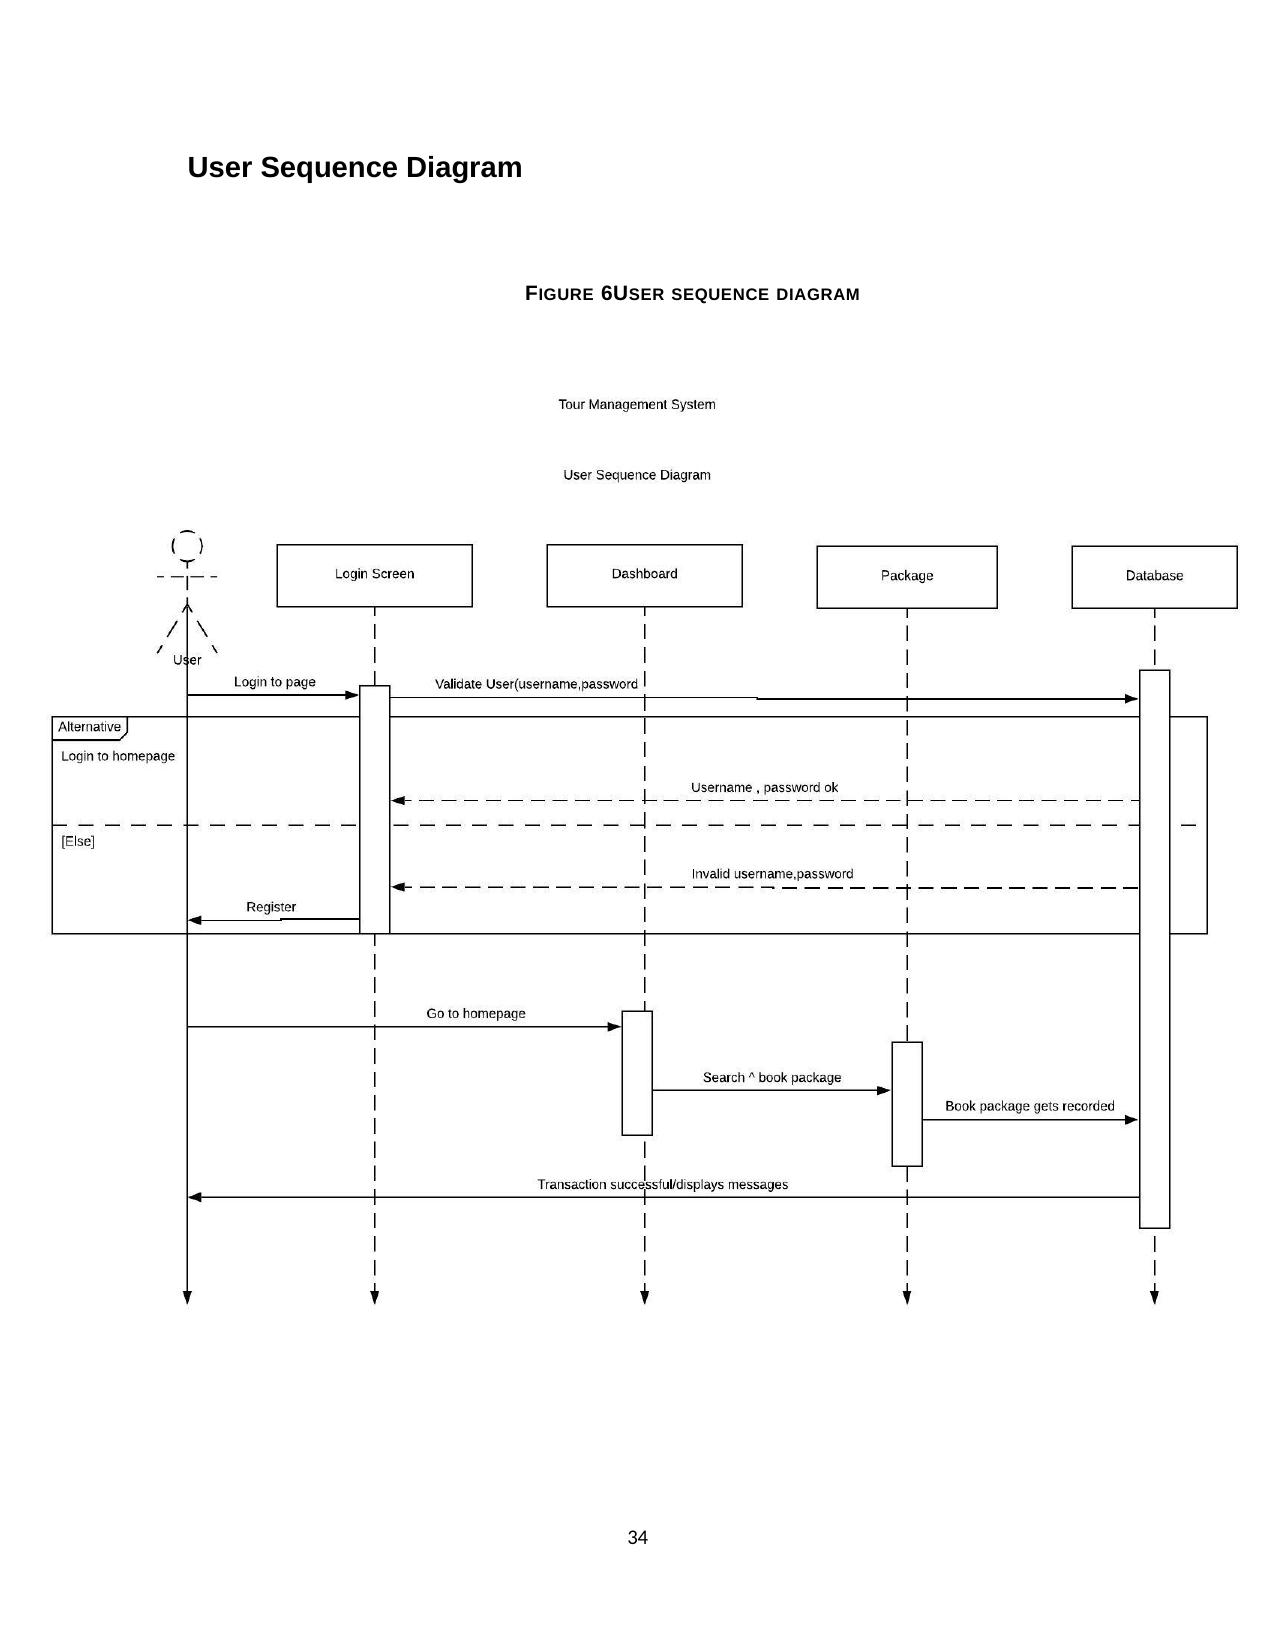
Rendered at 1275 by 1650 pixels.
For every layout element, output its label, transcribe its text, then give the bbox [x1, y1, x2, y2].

text Figure 6User sequence diagram [450, 281, 1125, 305]
picture [22, 361, 1267, 1334]
subtitle User Sequence Diagram [150, 150, 1125, 183]
